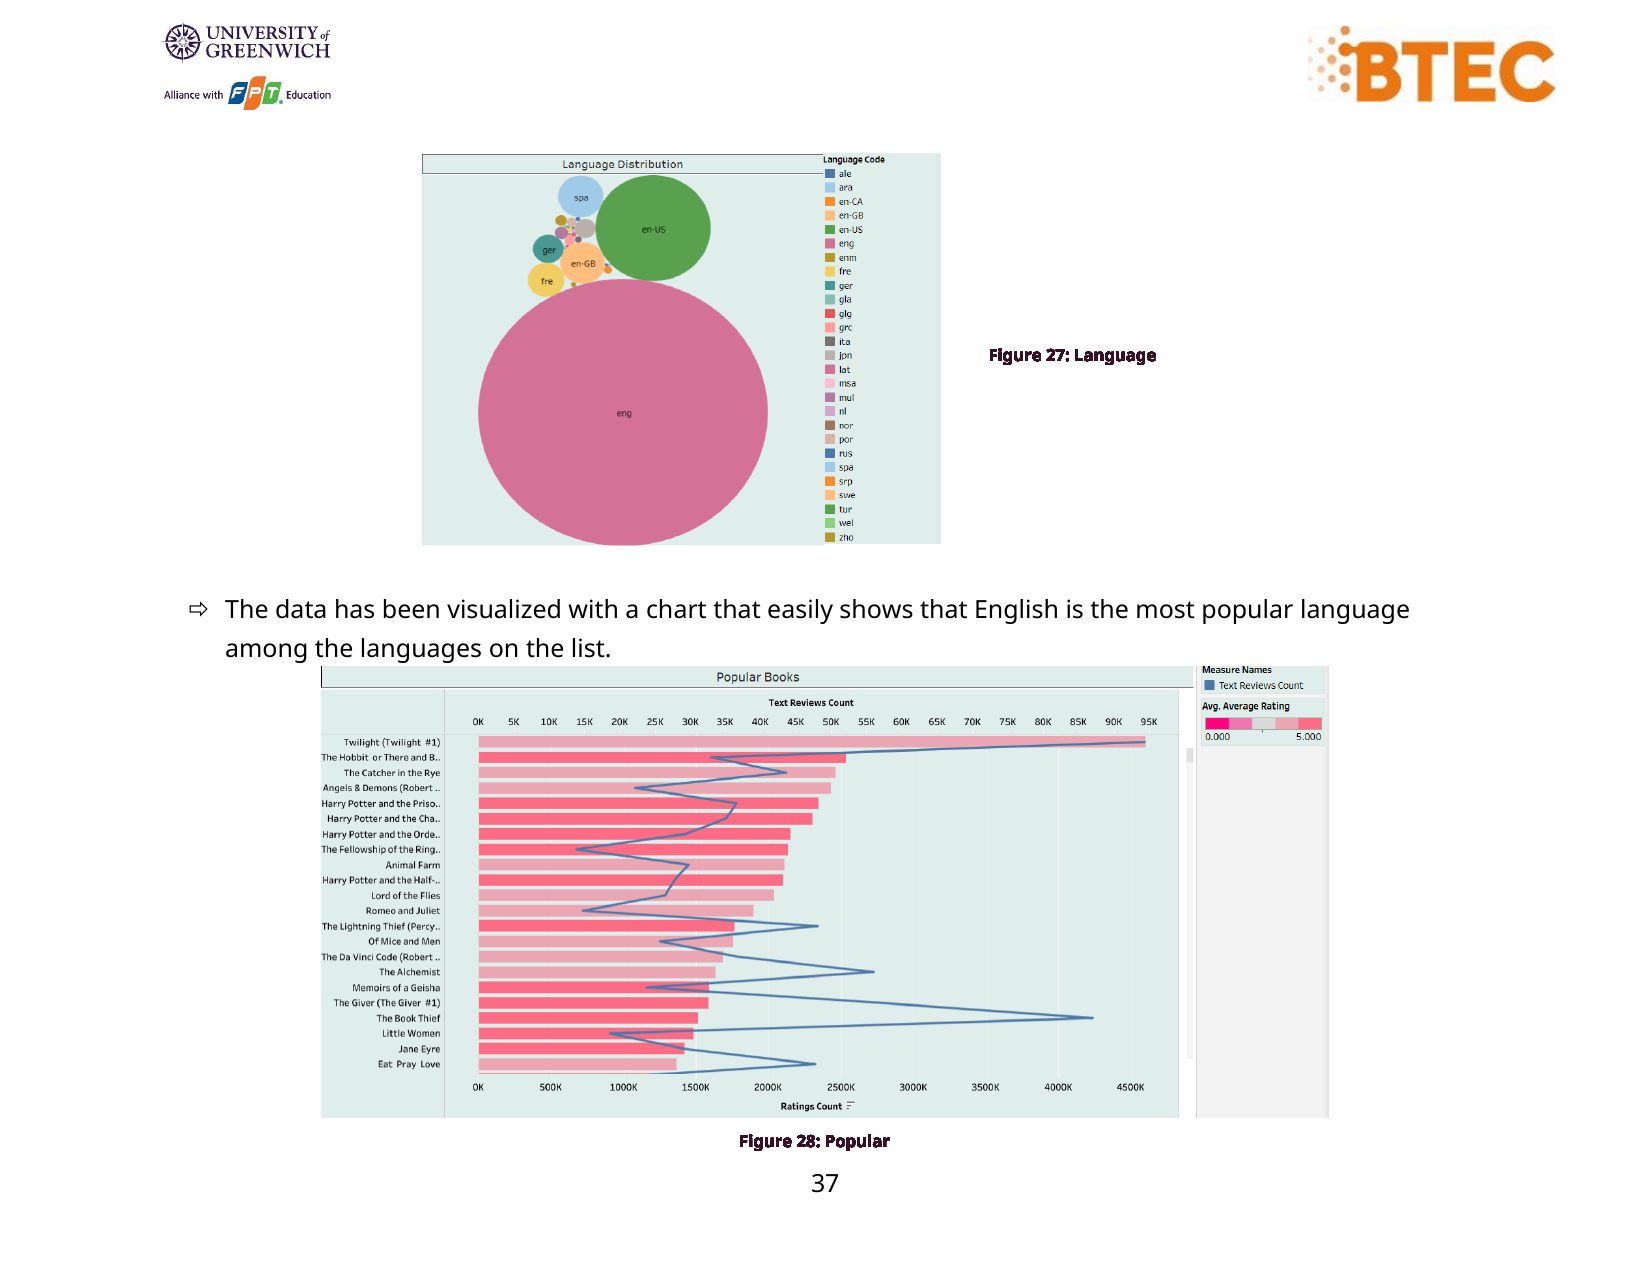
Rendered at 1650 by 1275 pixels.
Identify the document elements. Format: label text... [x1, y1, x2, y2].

picture [1307, 26, 1555, 102]
picture [150, 9, 343, 121]
picture [321, 666, 1329, 1118]
picture [421, 153, 941, 547]
list The data has been visualized with a chart that easily shows that English is the most popular language among the languages ​​on the list. [187, 591, 1500, 665]
